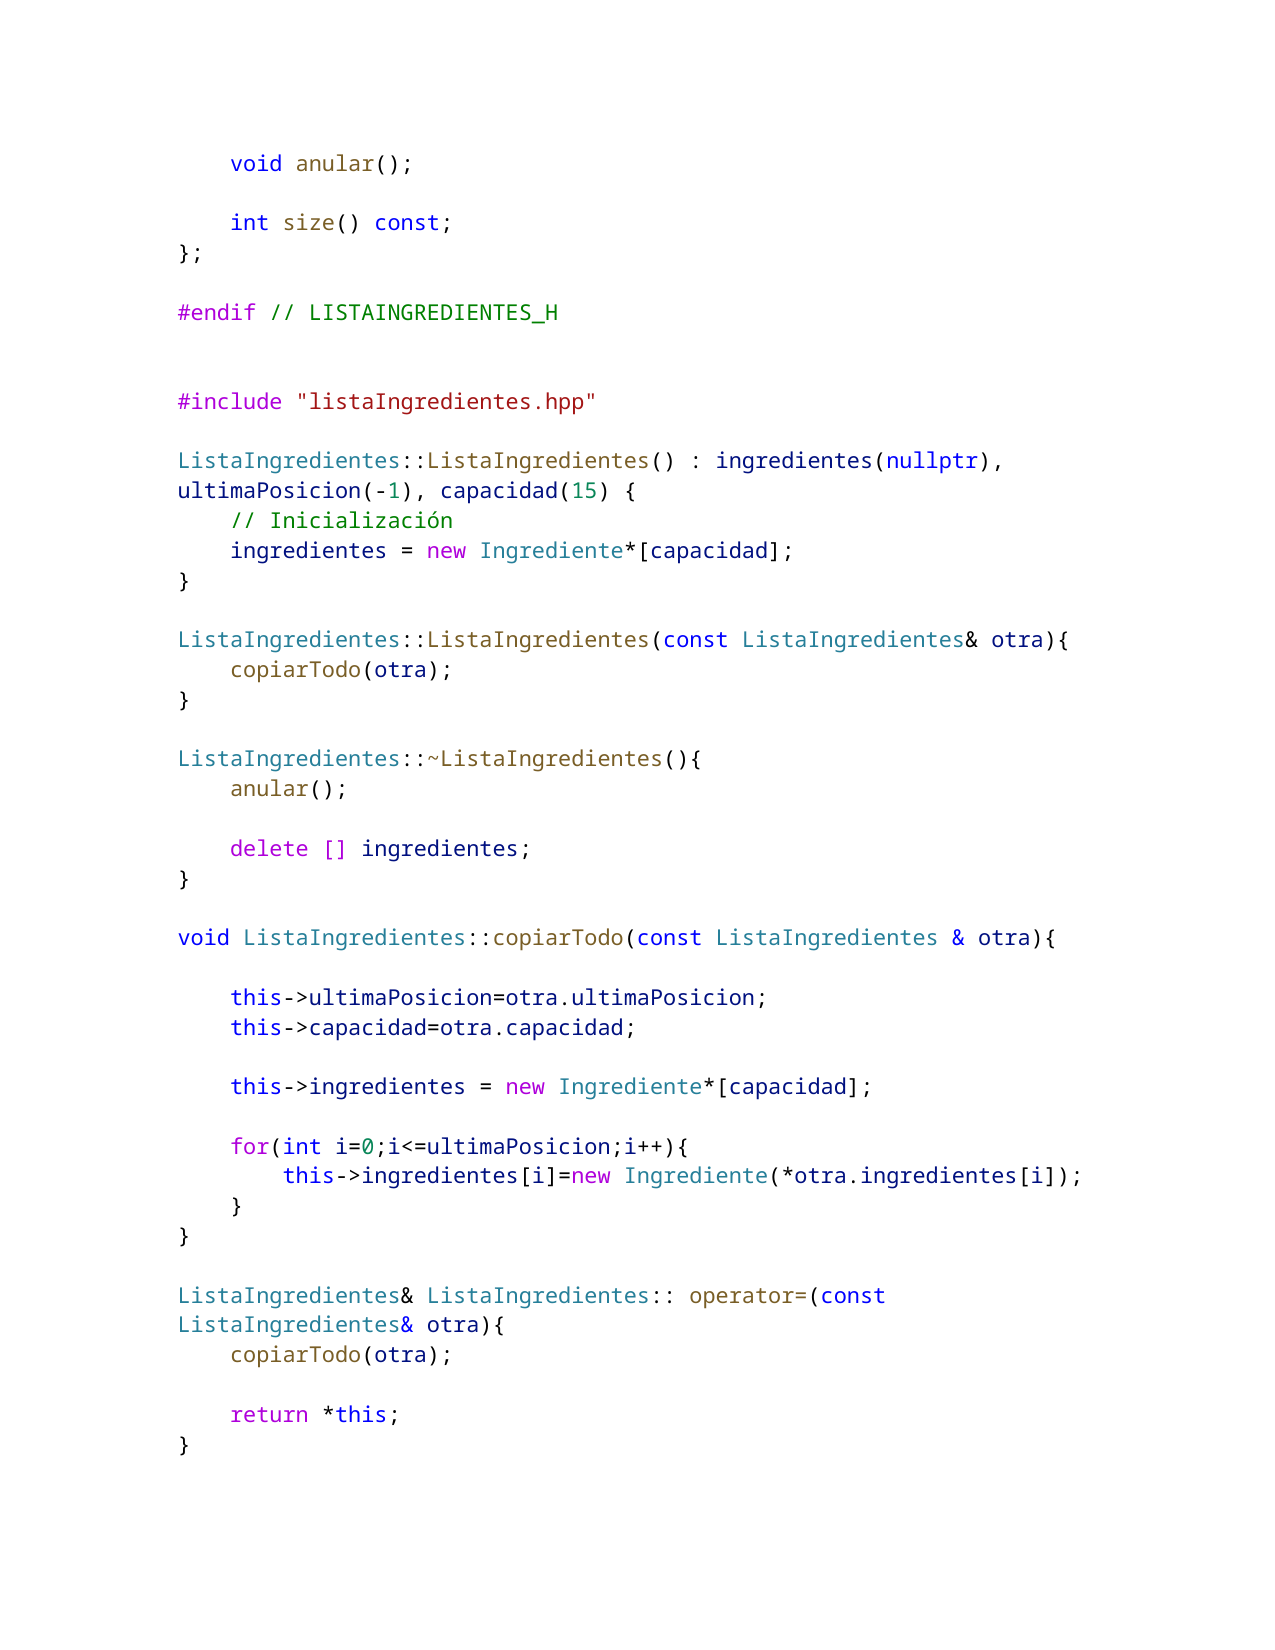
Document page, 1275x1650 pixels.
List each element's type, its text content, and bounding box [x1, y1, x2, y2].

text } [177, 862, 1098, 892]
text #endif // LISTAINGREDIENTES_H [177, 297, 1098, 326]
text copiarTodo(otra); [177, 654, 1098, 684]
text ingredientes = new Ingrediente*[capacidad]; [177, 535, 1098, 564]
text copiarTodo(otra); [177, 1339, 1098, 1369]
text } [177, 684, 1098, 713]
text ListaIngredientes::ListaIngredientes(const ListaIngredientes& otra){ [177, 624, 1098, 654]
text this->ingredientes[i]=new Ingrediente(*otra.ingredientes[i]); [177, 1160, 1098, 1190]
text delete [] ingredientes; [177, 833, 1098, 862]
text this->ultimaPosicion=otra.ultimaPosicion; [177, 982, 1098, 1011]
text ListaIngredientes& ListaIngredientes:: operator=(const ListaIngredientes& otra){ [177, 1279, 1098, 1339]
text for(int i=0;i<=ultimaPosicion;i++){ [177, 1131, 1098, 1160]
text }; [177, 237, 1098, 267]
text // Inicialización [177, 505, 1098, 535]
text ListaIngredientes::ListaIngredientes() : ingredientes(nullptr), ultimaPosicion(-1), capacidad(15) { [177, 445, 1098, 505]
text void anular(); [177, 148, 1098, 177]
text ListaIngredientes::~ListaIngredientes(){ [177, 743, 1098, 773]
text return *this; [177, 1399, 1098, 1428]
text void ListaIngredientes::copiarTodo(const ListaIngredientes & otra){ [177, 922, 1098, 952]
text } [177, 564, 1098, 594]
text } [177, 1190, 1098, 1220]
text } [177, 1220, 1098, 1250]
text int size() const; [177, 207, 1098, 237]
text #include "listaIngredientes.hpp" [177, 386, 1098, 416]
text } [177, 1428, 1098, 1458]
text anular(); [177, 773, 1098, 803]
text this->ingredientes = new Ingrediente*[capacidad]; [177, 1071, 1098, 1101]
text this->capacidad=otra.capacidad; [177, 1011, 1098, 1041]
